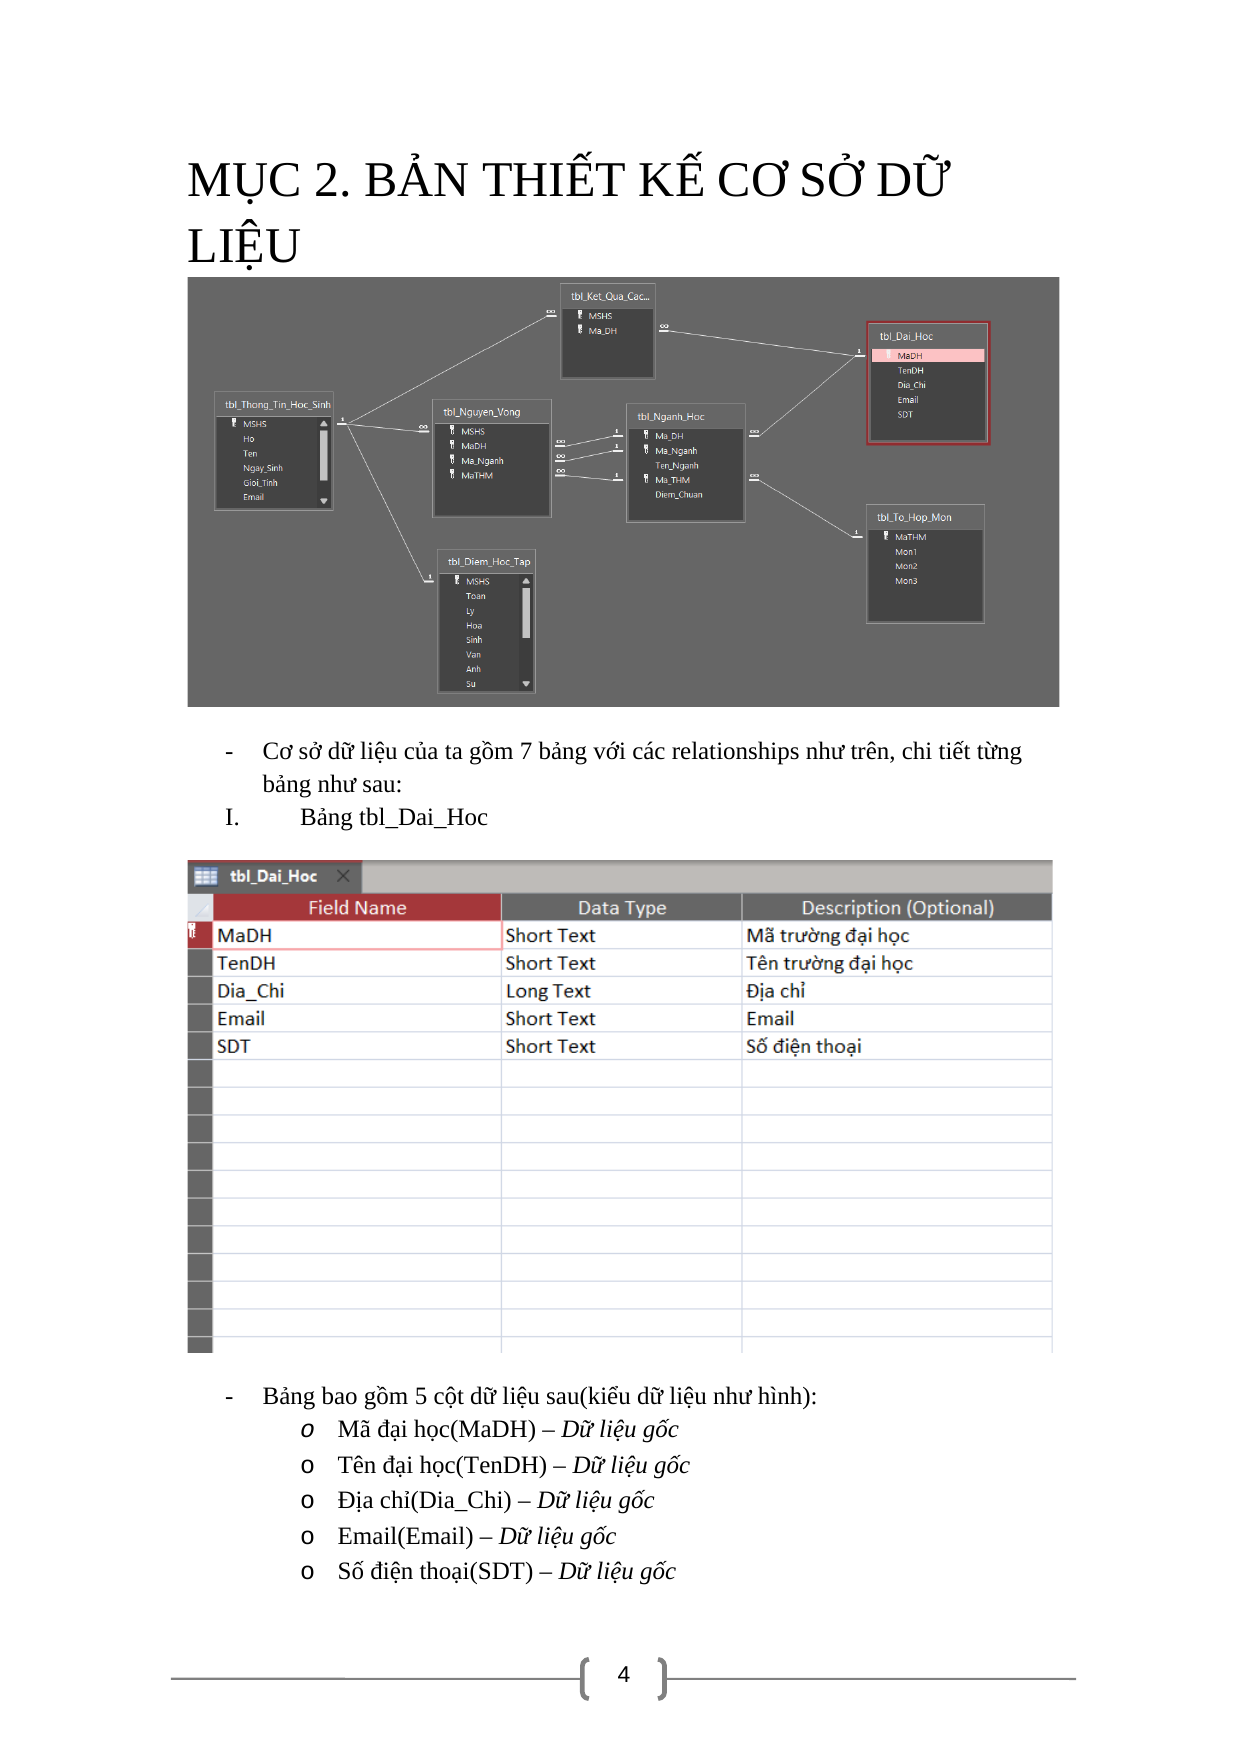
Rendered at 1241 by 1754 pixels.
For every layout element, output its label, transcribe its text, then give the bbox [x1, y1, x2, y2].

list Tên đại học(TenDH) – Dữ liệu gốc [300, 1450, 1059, 1481]
list Mã đại học(MaDH) – Dữ liệu gốc [300, 1414, 1059, 1445]
list Bảng bao gồm 5 cột dữ liệu sau(kiểu dữ liệu như hình): [225, 1381, 1059, 1410]
list Email(Email) – Dữ liệu gốc [300, 1521, 1059, 1552]
picture [187, 860, 1053, 1353]
text MỤC 2. BẢN THIẾT KẾ CƠ SỞ DỮ LIỆU [187, 150, 1059, 277]
list Địa chỉ(Dia_Chi) – Dữ liệu gốc [300, 1485, 1059, 1516]
list Số điện thoại(SDT) – Dữ liệu gốc [300, 1556, 1059, 1587]
list Bảng tbl_Dai_Hoc [225, 802, 1059, 831]
picture [187, 277, 1060, 707]
list Cơ sở dữ liệu của ta gồm 7 bảng với các relationships như trên, chi tiết từng bảng như sau: [225, 736, 1059, 798]
